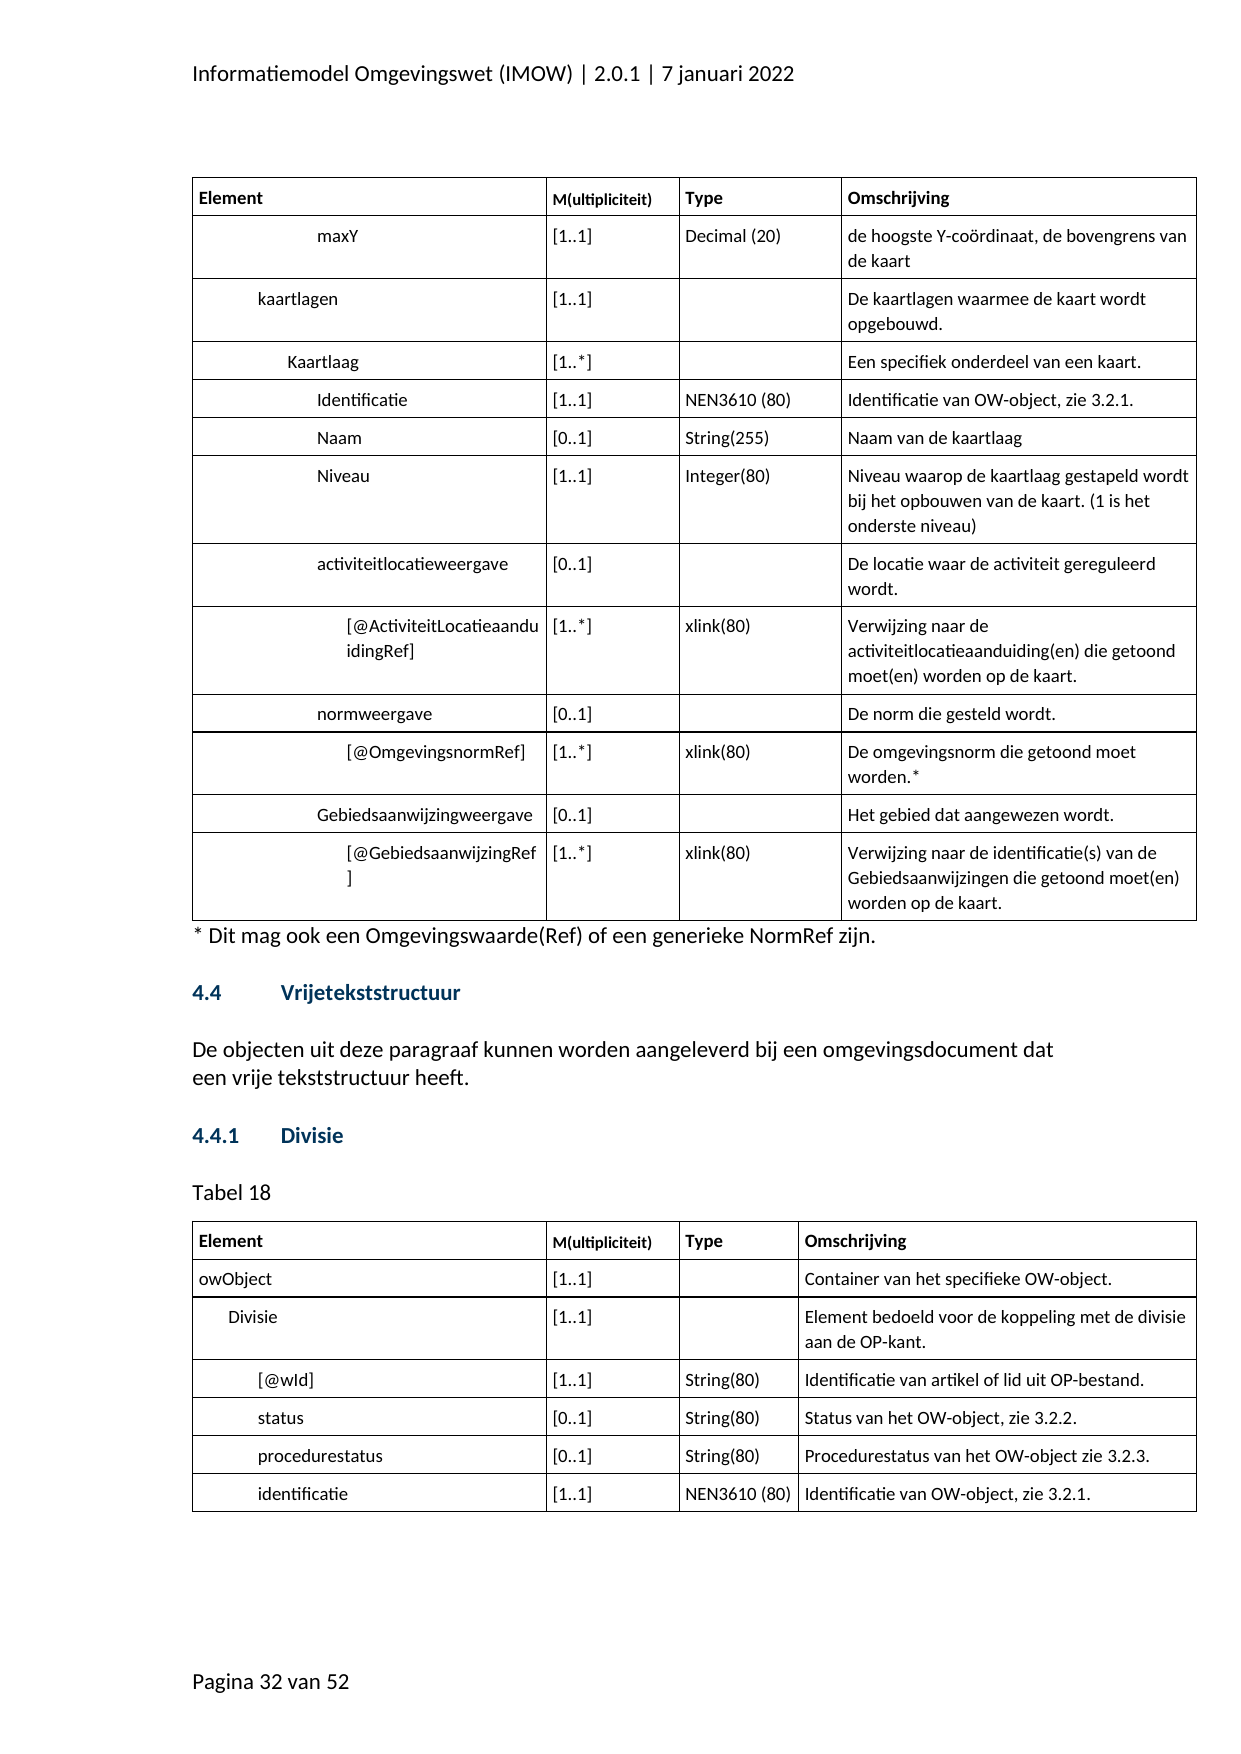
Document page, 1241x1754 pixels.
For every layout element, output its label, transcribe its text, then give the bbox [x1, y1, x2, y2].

table_header Omschrijving [799, 1222, 1196, 1258]
table_cell [1..1] [547, 1298, 679, 1359]
table_cell Element bedoeld voor de koppeling met de divisie aan de OP-kant. [799, 1298, 1196, 1359]
table_cell [@ActiviteitLocatieaanduidingRef] [193, 607, 546, 693]
table_cell [1..1] [547, 380, 679, 417]
table_cell [1..1] [547, 1474, 679, 1511]
table_cell [0..1] [547, 1398, 679, 1435]
table_cell [1..*] [547, 342, 679, 379]
table_cell [1..*] [547, 607, 679, 693]
table_cell [680, 795, 841, 832]
table_cell NEN3610 (80) [680, 380, 841, 417]
table_cell Een specifiek onderdeel van een kaart. [842, 342, 1196, 379]
table_cell String(255) [680, 418, 841, 455]
table_cell [1..*] [547, 833, 679, 920]
table_cell activiteitlocatieweergave [193, 544, 546, 606]
table_cell De locatie waar de activiteit gereguleerd wordt. [842, 544, 1196, 606]
table_cell [680, 544, 841, 606]
table_cell [0..1] [547, 544, 679, 606]
table_cell Verwijzing naar de identificatie(s) van de Gebiedsaanwijzingen die getoond moet(en) worden op de kaart. [842, 833, 1196, 920]
table_cell Niveau waarop de kaartlaag gestapeld wordt bij het opbouwen van de kaart. (1 is het onderste niveau) [842, 456, 1196, 543]
table_cell Verwijzing naar de activiteitlocatieaanduiding(en) die getoond moet(en) worden op de kaart. [842, 607, 1196, 693]
table_cell [680, 279, 841, 341]
table_cell [0..1] [547, 1436, 679, 1473]
table_cell [0..1] [547, 418, 679, 455]
table_cell Identificatie van OW-object, zie 3.2.1. [799, 1474, 1196, 1511]
table_cell normweergave [193, 695, 546, 731]
table_cell Identificatie van OW-object, zie 3.2.1. [842, 380, 1196, 417]
table_cell Naam van de kaartlaag [842, 418, 1196, 455]
text De objecten uit deze paragraaf kunnen worden aangeleverd bij een omgevingsdocument dat een vrije tekststructuur heeft. [192, 1036, 1092, 1092]
table_header Omschrijving [842, 178, 1196, 215]
table_cell Gebiedsaanwijzingweergave [193, 795, 546, 832]
table_cell [1..1] [547, 1360, 679, 1397]
table_cell Het gebied dat aangewezen wordt. [842, 795, 1196, 832]
table_cell String(80) [680, 1360, 798, 1397]
table_cell [0..1] [547, 695, 679, 731]
table_cell De omgevingsnorm die getoond moet worden.* [842, 733, 1196, 794]
table_cell [@OmgevingsnormRef] [193, 733, 546, 794]
table_cell Procedurestatus van het OW-object zie 3.2.3. [799, 1436, 1196, 1473]
table_cell [0..1] [547, 795, 679, 832]
table_cell [1..*] [547, 733, 679, 794]
table_cell [@wId] [193, 1360, 546, 1397]
table_cell procedurestatus [193, 1436, 546, 1473]
table_header Type [680, 178, 841, 215]
table_cell Status van het OW-object, zie 3.2.2. [799, 1398, 1196, 1435]
table_cell [1..1] [547, 279, 679, 341]
table_cell [1..1] [547, 216, 679, 278]
table_cell Identificatie [193, 380, 546, 417]
table_cell Divisie [193, 1298, 546, 1359]
table_cell Container van het specifieke OW-object. [799, 1260, 1196, 1296]
table_cell Kaartlaag [193, 342, 546, 379]
table_header M(ultipliciteit) [547, 178, 679, 215]
table_cell String(80) [680, 1436, 798, 1473]
table_cell de hoogste Y-coördinaat, de bovengrens van de kaart [842, 216, 1196, 278]
table_header Element [193, 1222, 546, 1258]
table_cell status [193, 1398, 546, 1435]
table_cell [680, 1298, 798, 1359]
table_cell xlink(80) [680, 833, 841, 920]
table_cell Niveau [193, 456, 546, 543]
table_cell maxY [193, 216, 546, 278]
table_cell xlink(80) [680, 607, 841, 693]
table_header M(ultipliciteit) [547, 1222, 679, 1258]
table_cell De kaartlagen waarmee de kaart wordt opgebouwd. [842, 279, 1196, 341]
table_cell [1..1] [547, 1260, 679, 1296]
table_cell String(80) [680, 1398, 798, 1435]
table_cell [680, 1260, 798, 1296]
table_cell De norm die gesteld wordt. [842, 695, 1196, 731]
table_header Type [680, 1222, 798, 1258]
table_cell [680, 695, 841, 731]
subtitle Divisie [192, 1121, 1092, 1149]
table_cell kaartlagen [193, 279, 546, 341]
text * Dit mag ook een Omgevingswaarde(Ref) of een generieke NormRef zijn. [192, 921, 1092, 949]
table_cell identificatie [193, 1474, 546, 1511]
table_cell owObject [193, 1260, 546, 1296]
table_cell [680, 342, 841, 379]
table_cell Decimal (20) [680, 216, 841, 278]
table_cell [1..1] [547, 456, 679, 543]
table_cell NEN3610 (80) [680, 1474, 798, 1511]
table_cell Integer(80) [680, 456, 841, 543]
table_cell xlink(80) [680, 733, 841, 794]
table_header Element [193, 178, 546, 215]
table_cell Naam [193, 418, 546, 455]
table_cell Identificatie van artikel of lid uit OP-bestand. [799, 1360, 1196, 1397]
table_cell [@GebiedsaanwijzingRef] [193, 833, 546, 920]
subtitle Vrijetekststructuur [192, 978, 1092, 1006]
